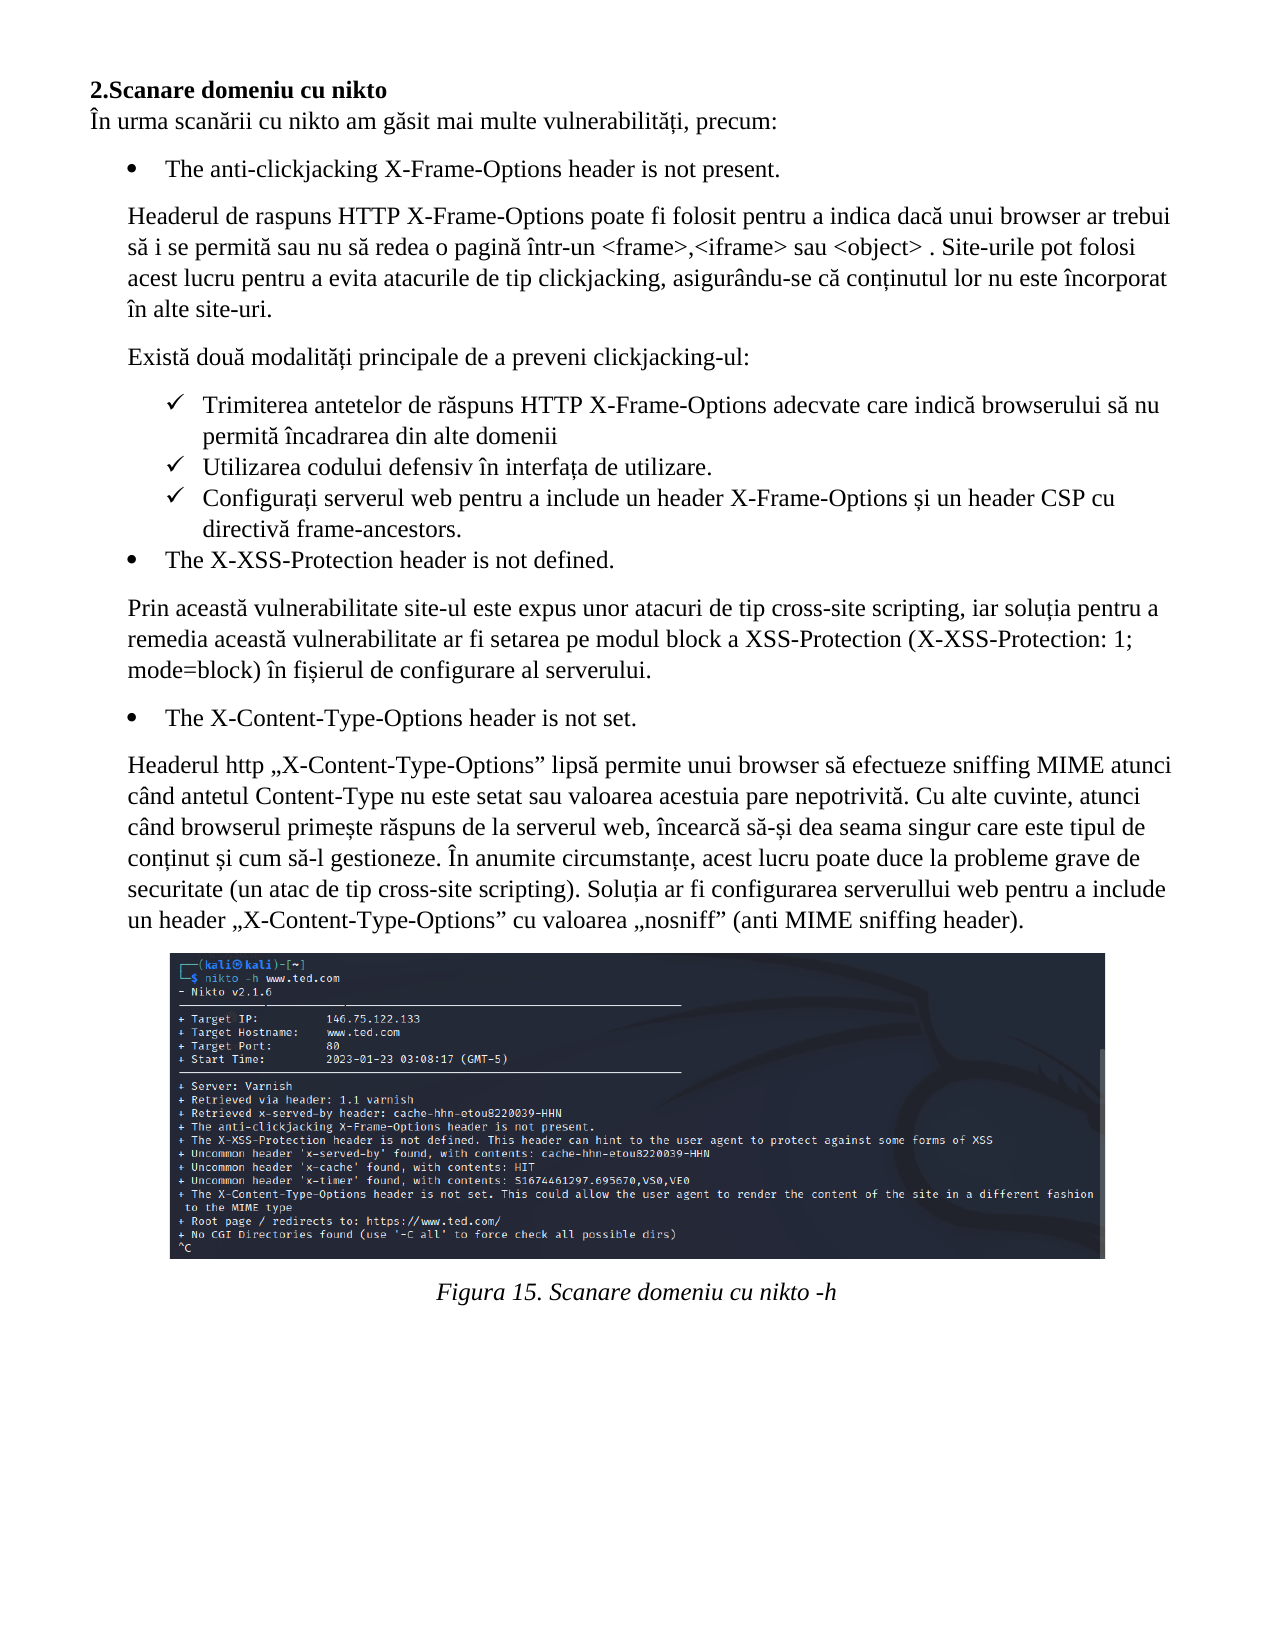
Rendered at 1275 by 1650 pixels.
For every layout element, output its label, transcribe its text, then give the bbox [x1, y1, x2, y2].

text În urma scanării cu nikto am găsit mai multe vulnerabilități, precum: [90, 106, 1185, 135]
list The X-XSS-Protection header is not defined. [127, 545, 1185, 574]
subtitle 2.Scanare domeniu cu nikto [90, 75, 1185, 104]
list Configurați serverul web pentru a include un header X-Frame-Options și un header CSP cu directivă frame-ancestors. [165, 483, 1185, 543]
text Headerul de raspuns HTTP X-Frame-Options poate fi folosit pentru a indica dacă unui browser ar trebui să i se permită sau nu să redea o pagină într-un <frame>,<iframe> sau <object> . Site-urile pot folosi acest lucru pentru a evita atacurile de tip clickjacking, asigurându-se că conținutul lor nu este încorporat în alte site-uri. [127, 201, 1185, 323]
list Trimiterea antetelor de răspuns HTTP X-Frame-Options adecvate care indică browserului să nu permită încadrarea din alte domenii [165, 390, 1185, 450]
list The X-Content-Type-Options header is not set. [127, 703, 1185, 731]
text Prin această vulnerabilitate site-ul este expus unor atacuri de tip cross-site scripting, iar soluția pentru a remedia această vulnerabilitate ar fi setarea pe modul block a XSS-Protection (X-XSS-Protection: 1; mode=block) în fișierul de configurare al serverului. [127, 593, 1185, 684]
text Headerul http „X-Content-Type-Options” lipsă permite unui browser să efectueze sniffing MIME atunci când antetul Content-Type nu este setat sau valoarea acestuia pare nepotrivită. Cu alte cuvinte, atunci când browserul primește răspuns de la serverul web, încearcă să-și dea seama singur care este tipul de conținut și cum să-l gestioneze. În anumite circumstanțe, acest lucru poate duce la probleme grave de securitate (un atac de tip cross-site scripting). Soluția ar fi configurarea serverullui web pentru a include un header „X-Content-Type-Options” cu valoarea „nosniff” (anti MIME sniffing header). [127, 750, 1185, 934]
picture [169, 953, 1106, 1259]
text Există două modalități principale de a preveni clickjacking-ul: [127, 342, 1185, 371]
list Utilizarea codului defensiv în interfața de utilizare. [165, 452, 1185, 481]
list The anti-clickjacking X-Frame-Options header is not present. [127, 154, 1185, 182]
text Figura 15. Scanare domeniu cu nikto -h [90, 1277, 1185, 1306]
